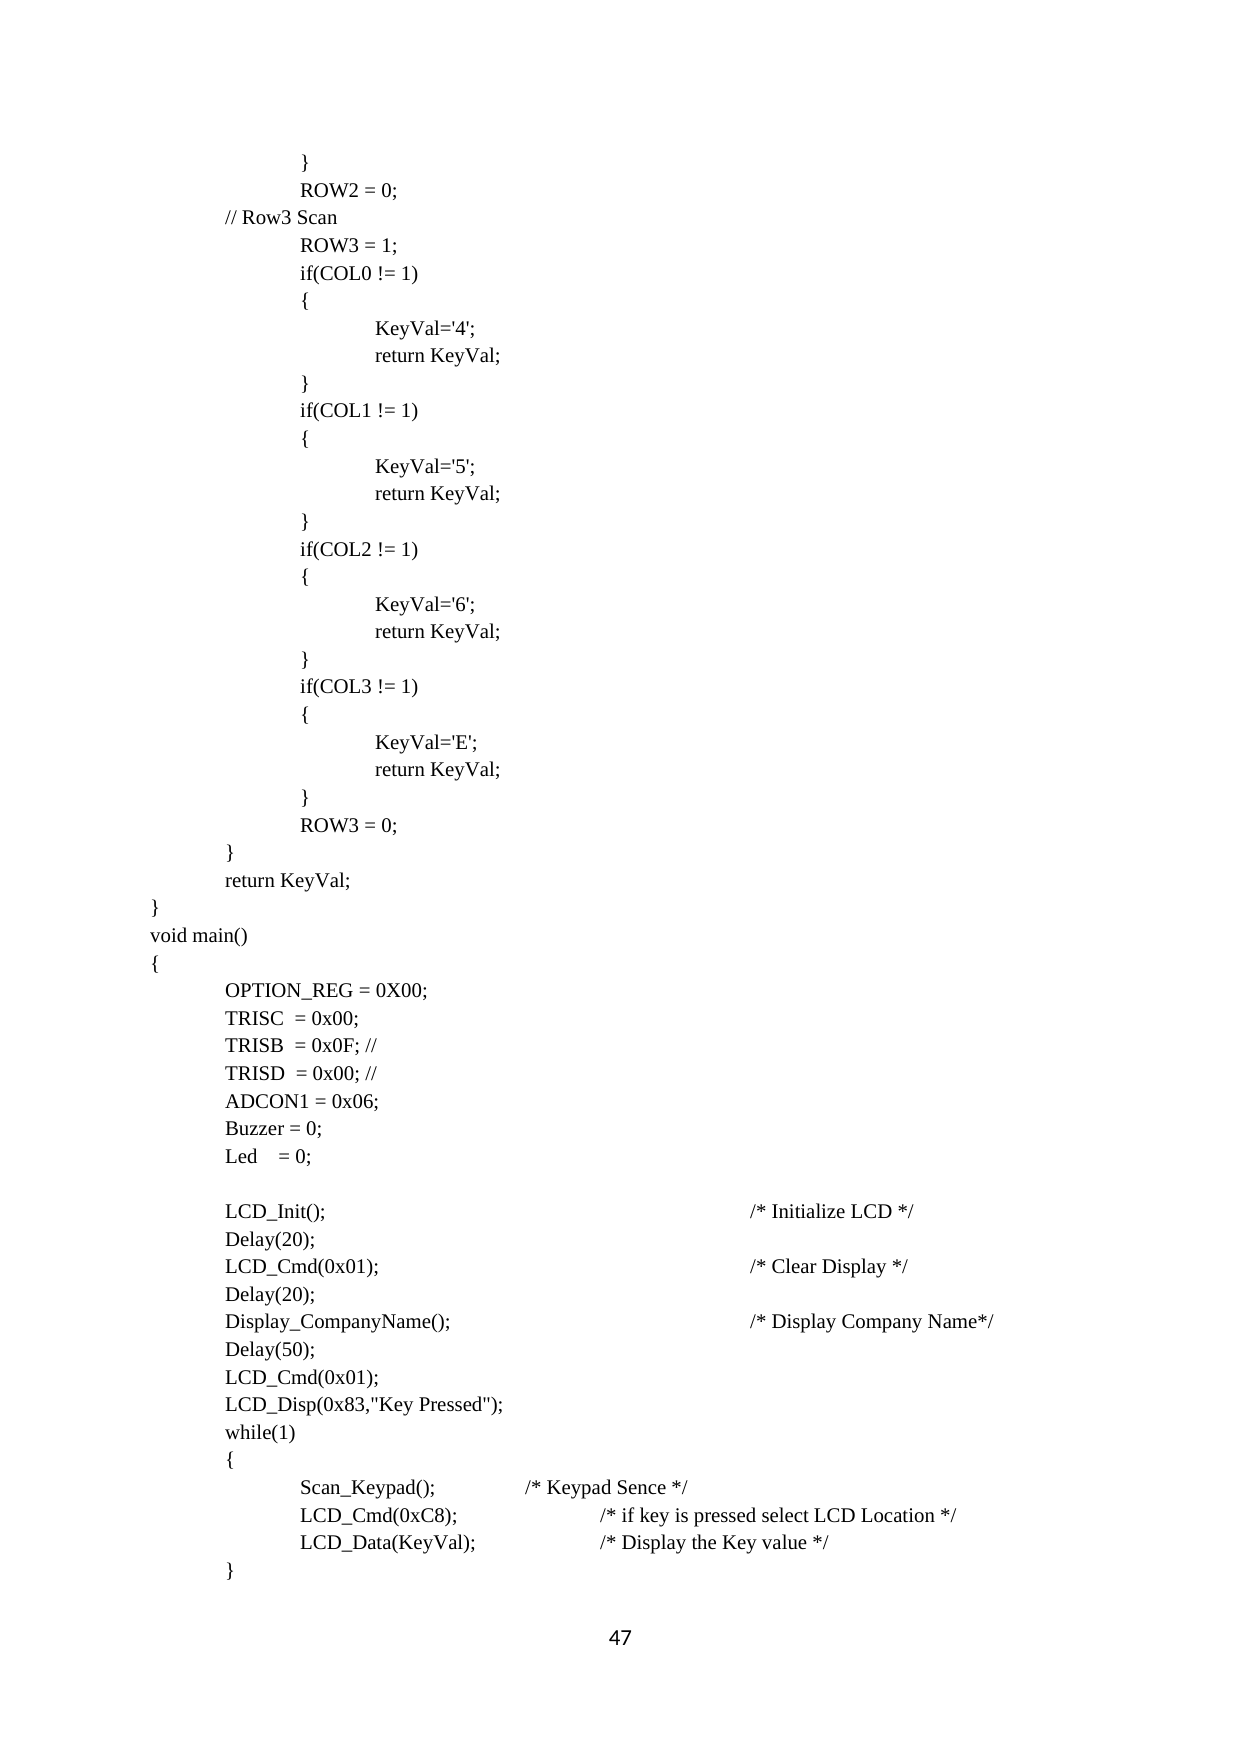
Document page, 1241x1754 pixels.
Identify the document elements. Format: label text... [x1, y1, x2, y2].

text { [150, 288, 1090, 312]
text if(COL0 != 1) [150, 260, 1090, 284]
text ROW2 = 0; [150, 178, 1090, 202]
text LCD_Disp(0x83,"Key Pressed"); [150, 1392, 1090, 1416]
text { [150, 564, 1090, 588]
text LCD_Cmd(0x01); [150, 1364, 1090, 1389]
text LCD_Init(); /* Initialize LCD */ [150, 1199, 1090, 1223]
text if(COL3 != 1) [150, 674, 1090, 698]
text Led = 0; [150, 1144, 1090, 1168]
text void main() [150, 923, 1090, 947]
text Delay(20); [150, 1227, 1090, 1251]
text return KeyVal; [150, 481, 1090, 505]
text OPTION_REG = 0X00; [150, 978, 1090, 1002]
text } [150, 1558, 1090, 1582]
text ADCON1 = 0x06; [150, 1088, 1090, 1113]
text } [150, 895, 1090, 919]
text } [150, 150, 1090, 174]
text return KeyVal; [150, 343, 1090, 367]
text if(COL2 != 1) [150, 536, 1090, 561]
text { [150, 951, 1090, 974]
text return KeyVal; [150, 619, 1090, 643]
text TRISB = 0x0F; // [150, 1033, 1090, 1057]
text LCD_Data(KeyVal); /* Display the Key value */ [150, 1530, 1090, 1554]
text Display_CompanyName(); /* Display Company Name*/ [150, 1309, 1090, 1333]
text Buzzer = 0; [150, 1116, 1090, 1140]
text TRISC = 0x00; [150, 1006, 1090, 1030]
text if(COL1 != 1) [150, 398, 1090, 422]
text Scan_Keypad(); /* Keypad Sence */ [150, 1475, 1090, 1499]
text { [150, 702, 1090, 726]
text } [150, 785, 1090, 809]
text } [150, 840, 1090, 864]
text } [150, 647, 1090, 671]
text while(1) [150, 1420, 1090, 1444]
text Delay(50); [150, 1337, 1090, 1361]
text KeyVal='E'; [150, 730, 1090, 754]
text } [150, 371, 1090, 395]
text KeyVal='6'; [150, 592, 1090, 616]
text { [150, 426, 1090, 450]
text ROW3 = 1; [150, 233, 1090, 257]
text return KeyVal; [150, 868, 1090, 892]
text TRISD = 0x00; // [150, 1061, 1090, 1085]
text KeyVal='4'; [150, 316, 1090, 340]
text LCD_Cmd(0x01); /* Clear Display */ [150, 1254, 1090, 1278]
text { [150, 1447, 1090, 1471]
text LCD_Cmd(0xC8); /* if key is pressed select LCD Location */ [150, 1503, 1090, 1527]
text ROW3 = 0; [150, 812, 1090, 837]
text Delay(20); [150, 1282, 1090, 1306]
text KeyVal='5'; [150, 454, 1090, 478]
text } [150, 509, 1090, 533]
text return KeyVal; [150, 757, 1090, 781]
text // Row3 Scan [150, 205, 1090, 229]
